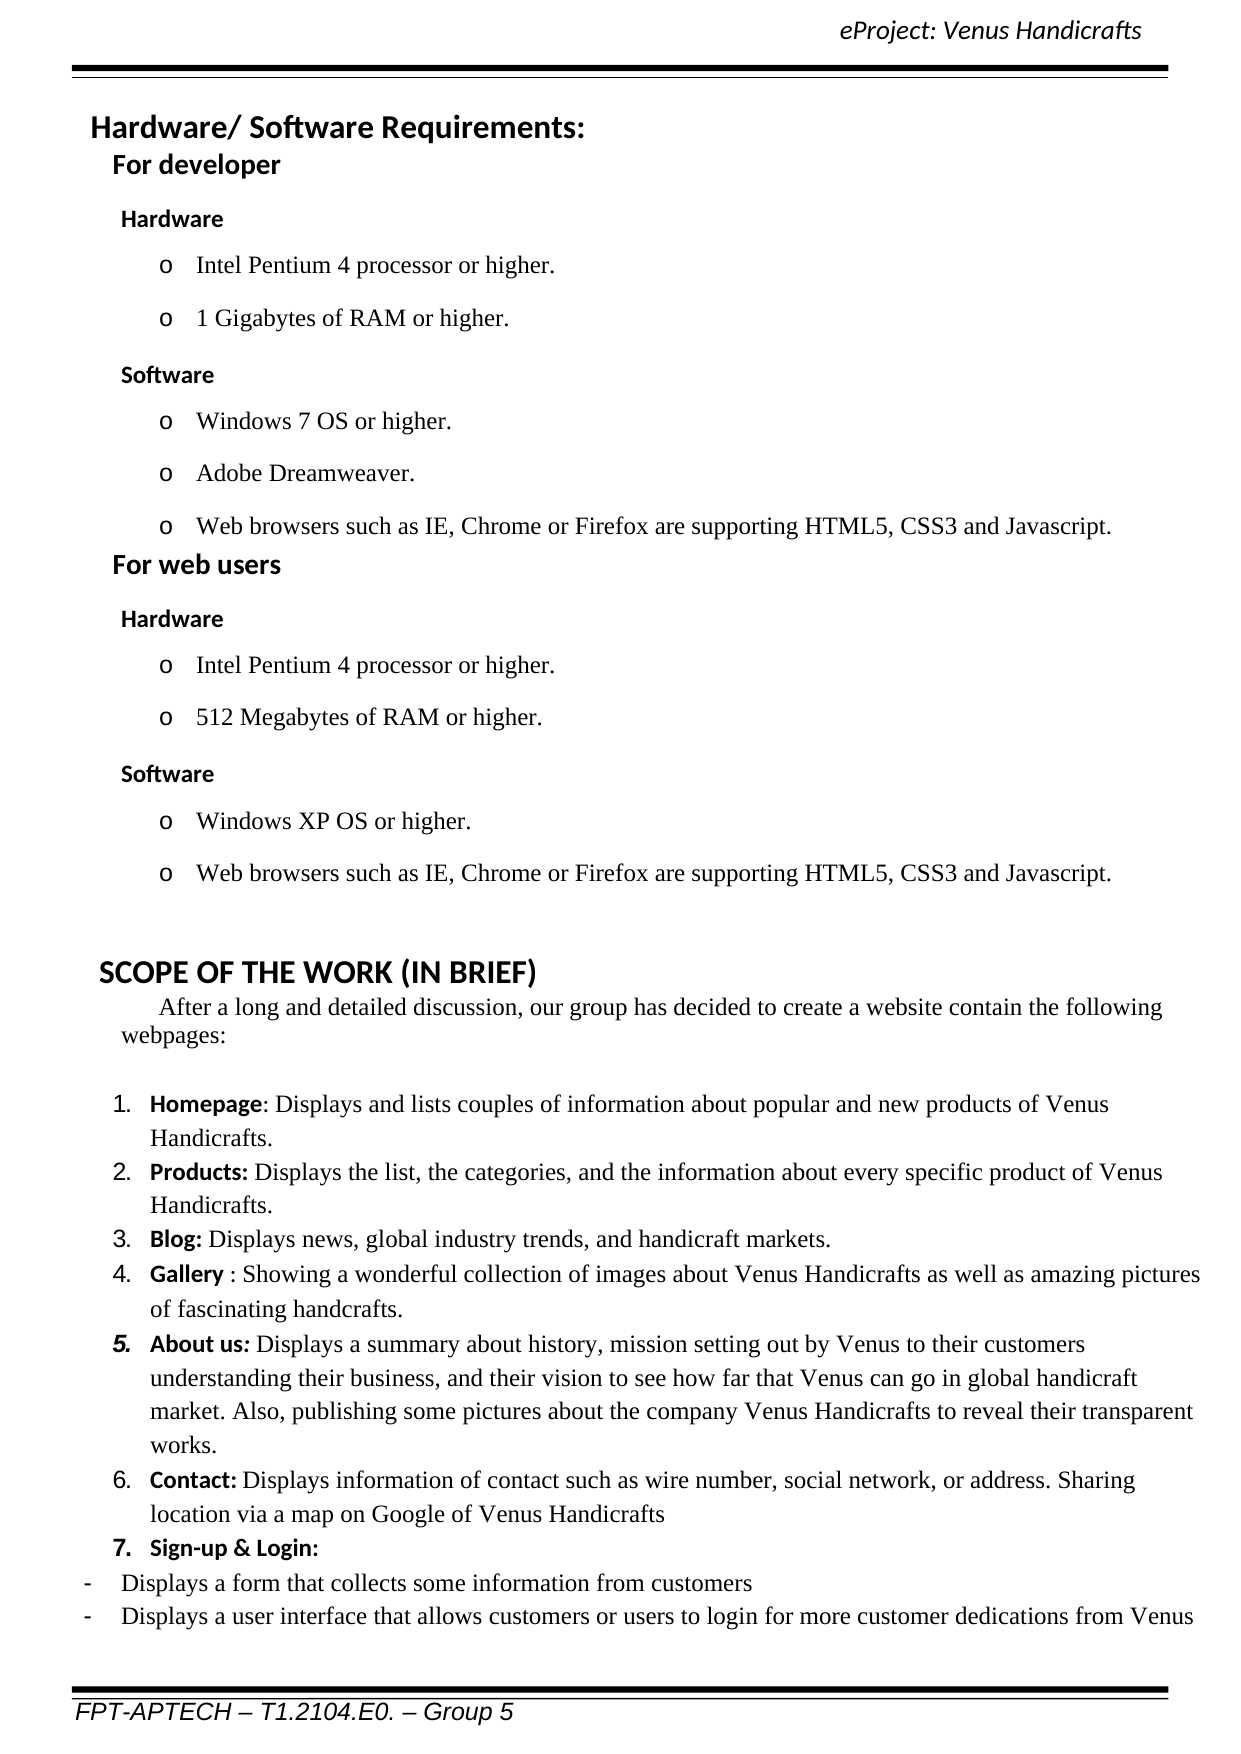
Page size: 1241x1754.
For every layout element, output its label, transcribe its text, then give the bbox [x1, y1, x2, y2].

list Web browsers such as IE, Chrome or Firefox are supporting HTML5, CSS3 and Javascript. [158, 511, 1133, 542]
subtitle Hardware [121, 603, 1203, 633]
subtitle Hardware [121, 203, 1203, 233]
list Adobe Dreamweaver. [158, 458, 1133, 489]
subtitle Software [121, 759, 1203, 789]
text After a long and detailed discussion, our group has decided to create a website contain the following webpages: [121, 992, 1170, 1049]
list Blog: Displays news, global industry trends, and handicraft markets. [112, 1224, 1203, 1254]
list Intel Pentium 4 processor or higher. [158, 650, 1133, 681]
subtitle SCOPE OF THE WORK (IN BRIEF) [90, 951, 1203, 992]
subtitle Software [121, 359, 1203, 389]
list Products: Displays the list, the categories, and the information about every specific product of Venus Handicrafts. [112, 1156, 1203, 1219]
subtitle For web users [112, 546, 1203, 582]
list Web browsers such as IE, Chrome or Firefox are supporting HTML5, CSS3 and Javascript. [158, 858, 1133, 889]
list Windows XP OS or higher. [158, 806, 1133, 837]
list Displays a form that collects some information from customers [83, 1567, 1203, 1596]
subtitle Hardware/ Software Requirements: [90, 106, 1203, 146]
list Gallery : Showing a wonderful collection of images about Venus Handicrafts as well as amazing pictures of fascinating handcrafts. [112, 1259, 1203, 1324]
list Windows 7 OS or higher. [158, 406, 1133, 437]
list 1 Gigabytes of RAM or higher. [158, 303, 1133, 333]
subtitle For developer [112, 146, 1203, 182]
list Intel Pentium 4 processor or higher. [158, 250, 1133, 281]
list About us: Displays a summary about history, mission setting out by Venus to their customers understanding their business, and their vision to see how far that Venus can go in global handicraft market. Also, publishing some pictures about the company Venus Handicrafts to reveal their transparent works. [112, 1329, 1203, 1460]
list Sign-up & Login: [112, 1532, 1203, 1563]
list Displays a user interface that allows customers or users to login for more customer dedications from Venus [83, 1601, 1203, 1629]
list Contact: Displays information of contact such as wire number, social network, or address. Sharing location via a map on Google of Venus Handicrafts [112, 1465, 1203, 1528]
list Homepage: Displays and lists couples of information about popular and new products of Venus Handicrafts. [112, 1088, 1203, 1152]
list 512 Megabytes of RAM or higher. [158, 702, 1133, 733]
